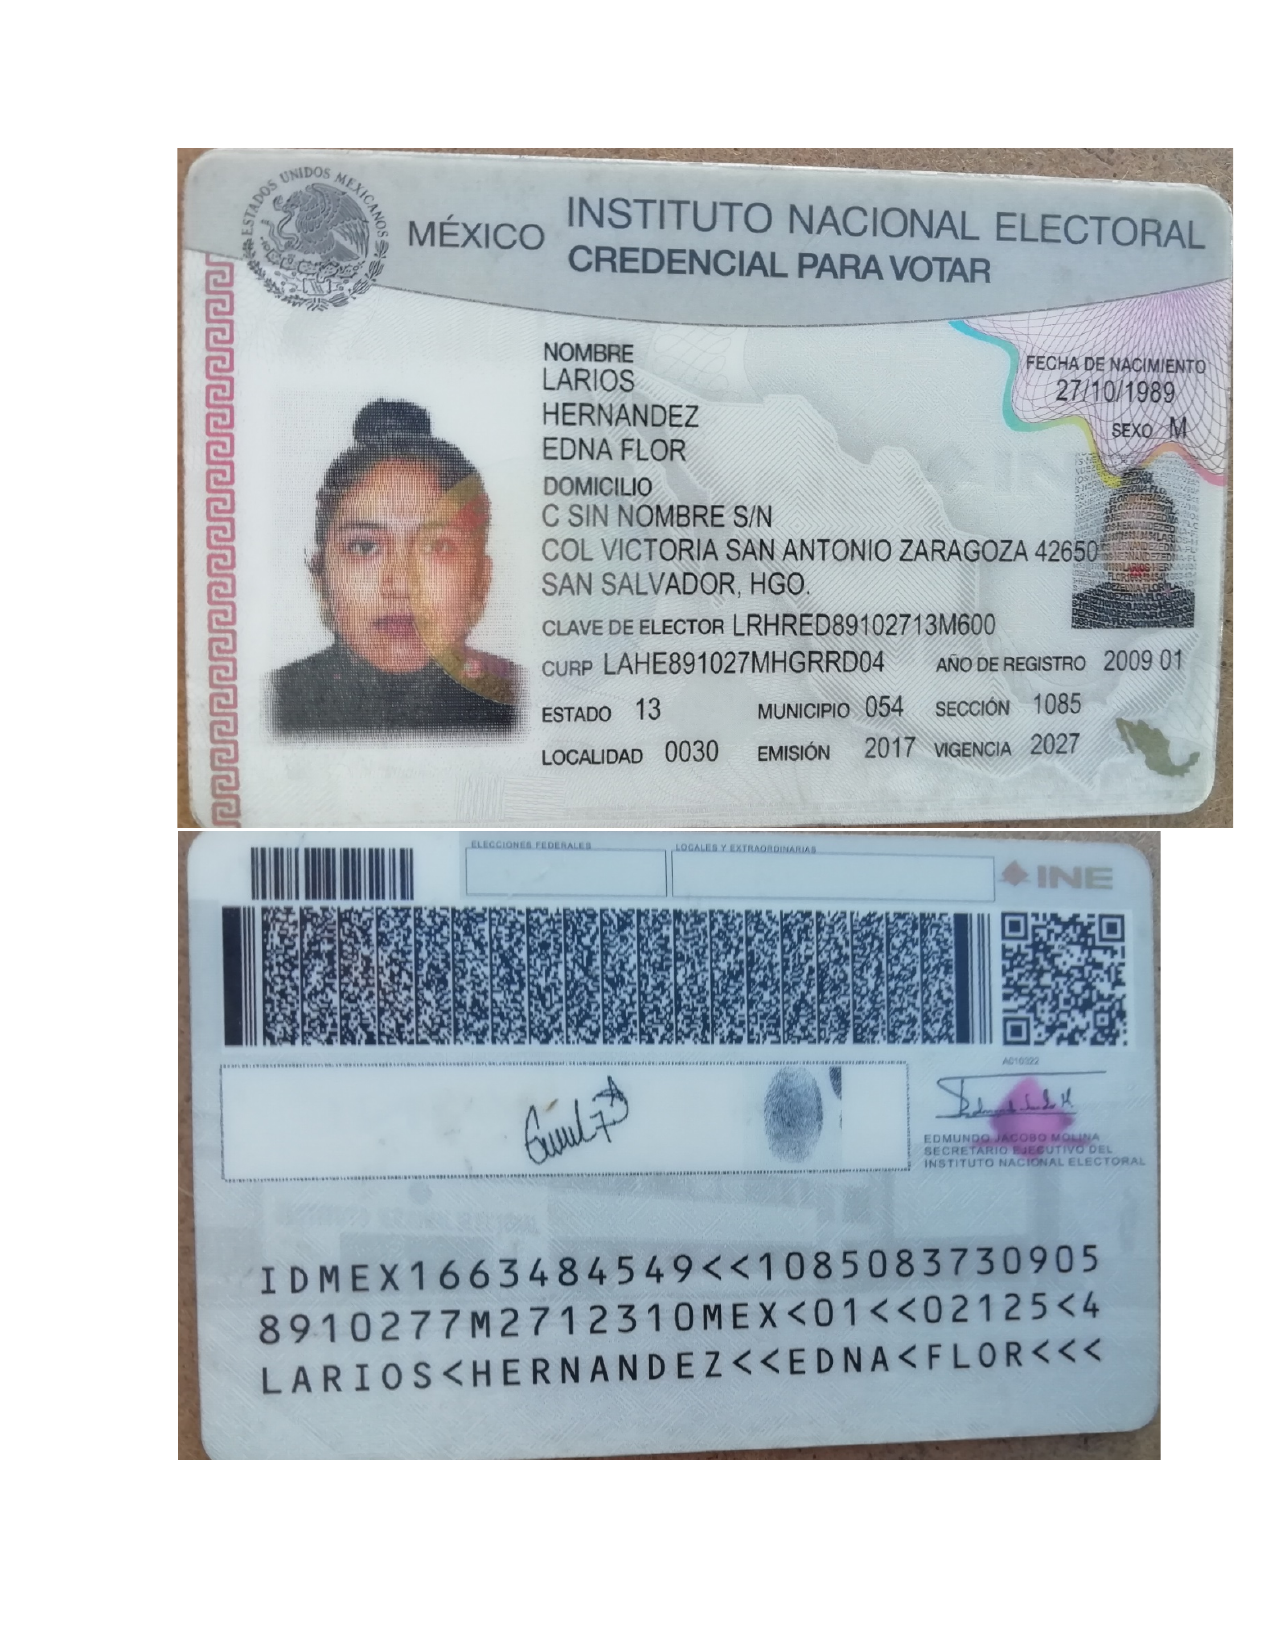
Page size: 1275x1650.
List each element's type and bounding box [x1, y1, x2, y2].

picture [178, 831, 1161, 1460]
picture [177, 148, 1234, 828]
